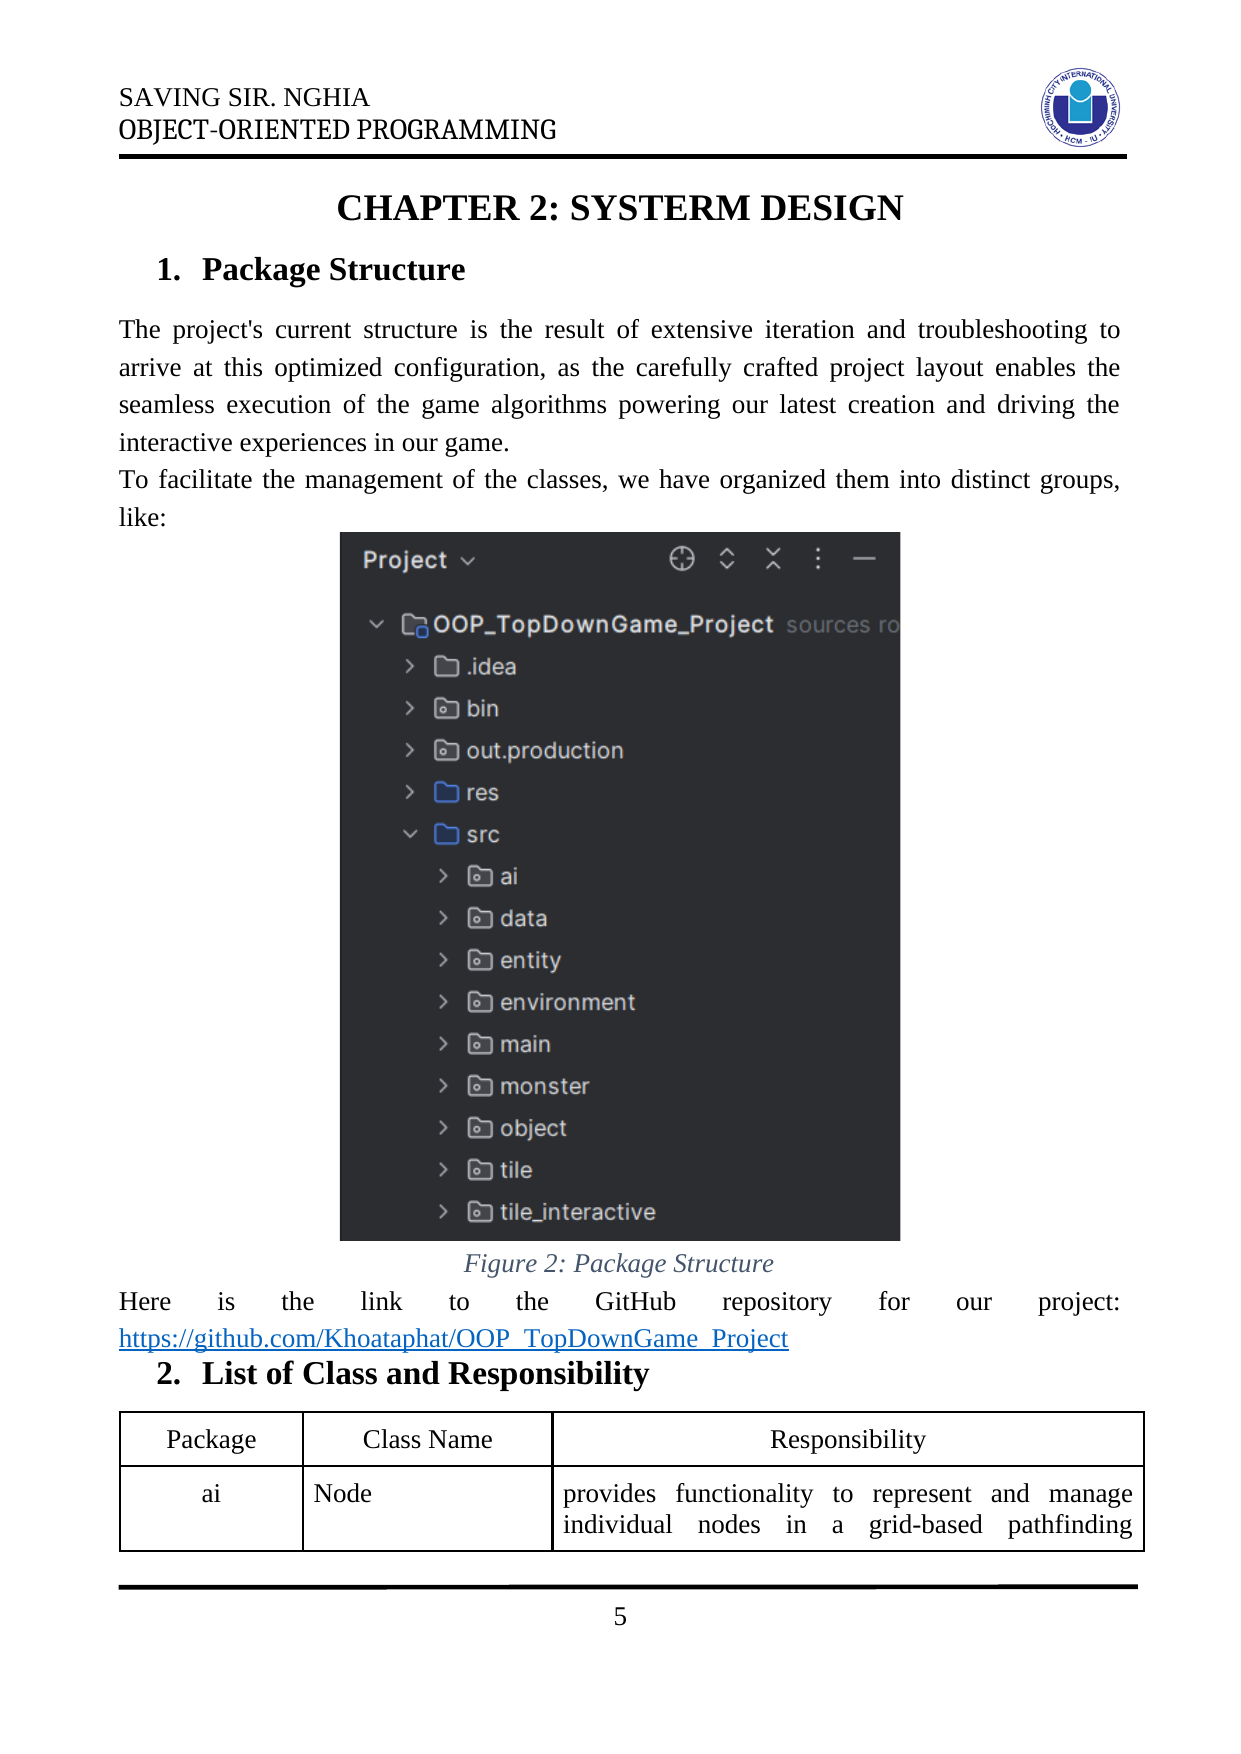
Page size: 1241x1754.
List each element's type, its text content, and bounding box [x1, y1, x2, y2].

text To facilitate the management of the classes, we have organized them into distinct groups, like: [118, 457, 1122, 532]
table_cell provides functionality to represent and manage individual nodes in a grid-based pathfinding algorithm. [554, 1467, 1143, 1550]
table_header Package [121, 1413, 302, 1465]
picture [1038, 66, 1122, 149]
text CHAPTER 2: SYSTERM DESIGN [118, 185, 1122, 228]
list List of Class and Responsibility [156, 1353, 1122, 1392]
list Package Structure [156, 250, 1122, 288]
text Here is the link to the GitHub repository for our project: https://github.com/Khoataphat/OOP_TopDownGame_Project [118, 1278, 1122, 1353]
text The project's current structure is the result of extensive iteration and troubleshooting to arrive at this optimized configuration, as the carefully crafted project layout enables the seamless execution of the game algorithms powering our latest creation and driving the interactive experiences in our game. [118, 307, 1122, 457]
text Figure 2: Package Structure [118, 1241, 1122, 1278]
table_header Class Name [304, 1413, 551, 1465]
table_cell ai [121, 1467, 302, 1550]
picture [339, 532, 901, 1241]
table_cell Node [304, 1467, 551, 1550]
table_header Responsibility [554, 1413, 1143, 1465]
